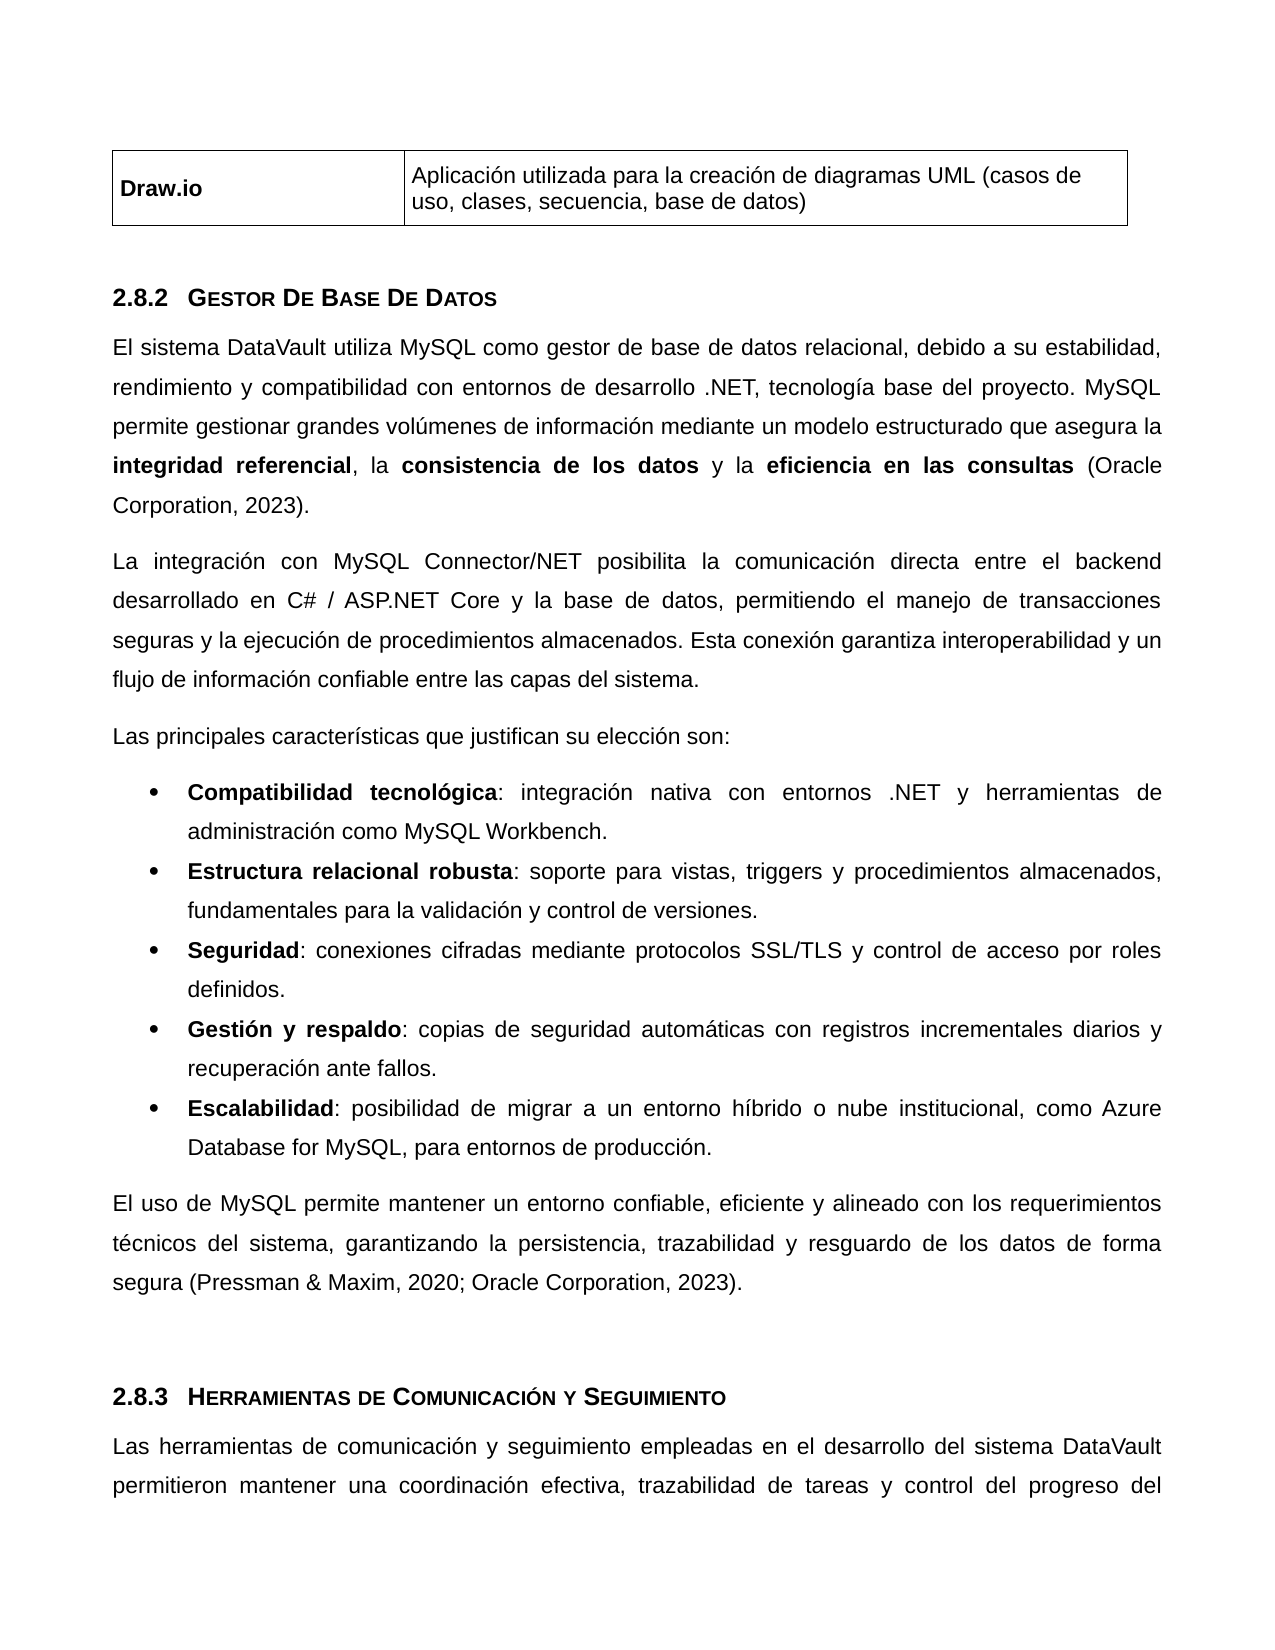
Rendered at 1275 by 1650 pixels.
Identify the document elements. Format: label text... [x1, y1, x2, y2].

subtitle Herramientas de Comunicación y Seguimiento [112, 1381, 1162, 1410]
list Compatibilidad tecnológica: integración nativa con entornos .NET y herramientas de administración como MySQL Workbench. [150, 779, 1162, 844]
text El sistema DataVault utiliza MySQL como gestor de base de datos relacional, debido a su estabilidad, rendimiento y compatibilidad con entornos de desarrollo .NET, tecnología base del proyecto. MySQL permite gestionar grandes volúmenes de información mediante un modelo estructurado que asegura la integridad referencial, la consistencia de los datos y la eficiencia en las consultas (Oracle Corporation, 2023). [112, 334, 1162, 518]
list Estructura relacional robusta: soporte para vistas, triggers y procedimientos almacenados, fundamentales para la validación y control de versiones. [150, 858, 1162, 923]
text El uso de MySQL permite mantener un entorno confiable, eficiente y alineado con los requerimientos técnicos del sistema, garantizando la persistencia, trazabilidad y resguardo de los datos de forma segura (Pressman & Maxim, 2020; Oracle Corporation, 2023). [112, 1190, 1162, 1296]
list Escalabilidad: posibilidad de migrar a un entorno híbrido o nube institucional, como Azure Database for MySQL, para entornos de producción. [150, 1094, 1162, 1160]
list Gestión y respaldo: copias de seguridad automáticas con registros incrementales diarios y recuperación ante fallos. [150, 1016, 1162, 1081]
text La integración con MySQL Connector/NET posibilita la comunicación directa entre el backend desarrollado en C# / ASP.NET Core y la base de datos, permitiendo el manejo de transacciones seguras y la ejecución de procedimientos almacenados. Esta conexión garantiza interoperabilidad y un flujo de información confiable entre las capas del sistema. [112, 548, 1162, 693]
table_cell Aplicación utilizada para la creación de diagramas UML (casos de uso, clases, secuencia, base de datos) [405, 151, 1127, 225]
subtitle Gestor De Base De Datos [112, 282, 1162, 311]
list Seguridad: conexiones cifradas mediante protocolos SSL/TLS y control de acceso por roles definidos. [150, 937, 1162, 1002]
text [112, 1433, 1162, 1499]
table_cell Draw.io [113, 151, 404, 225]
text Las principales características que justifican su elección son: [112, 723, 1162, 749]
